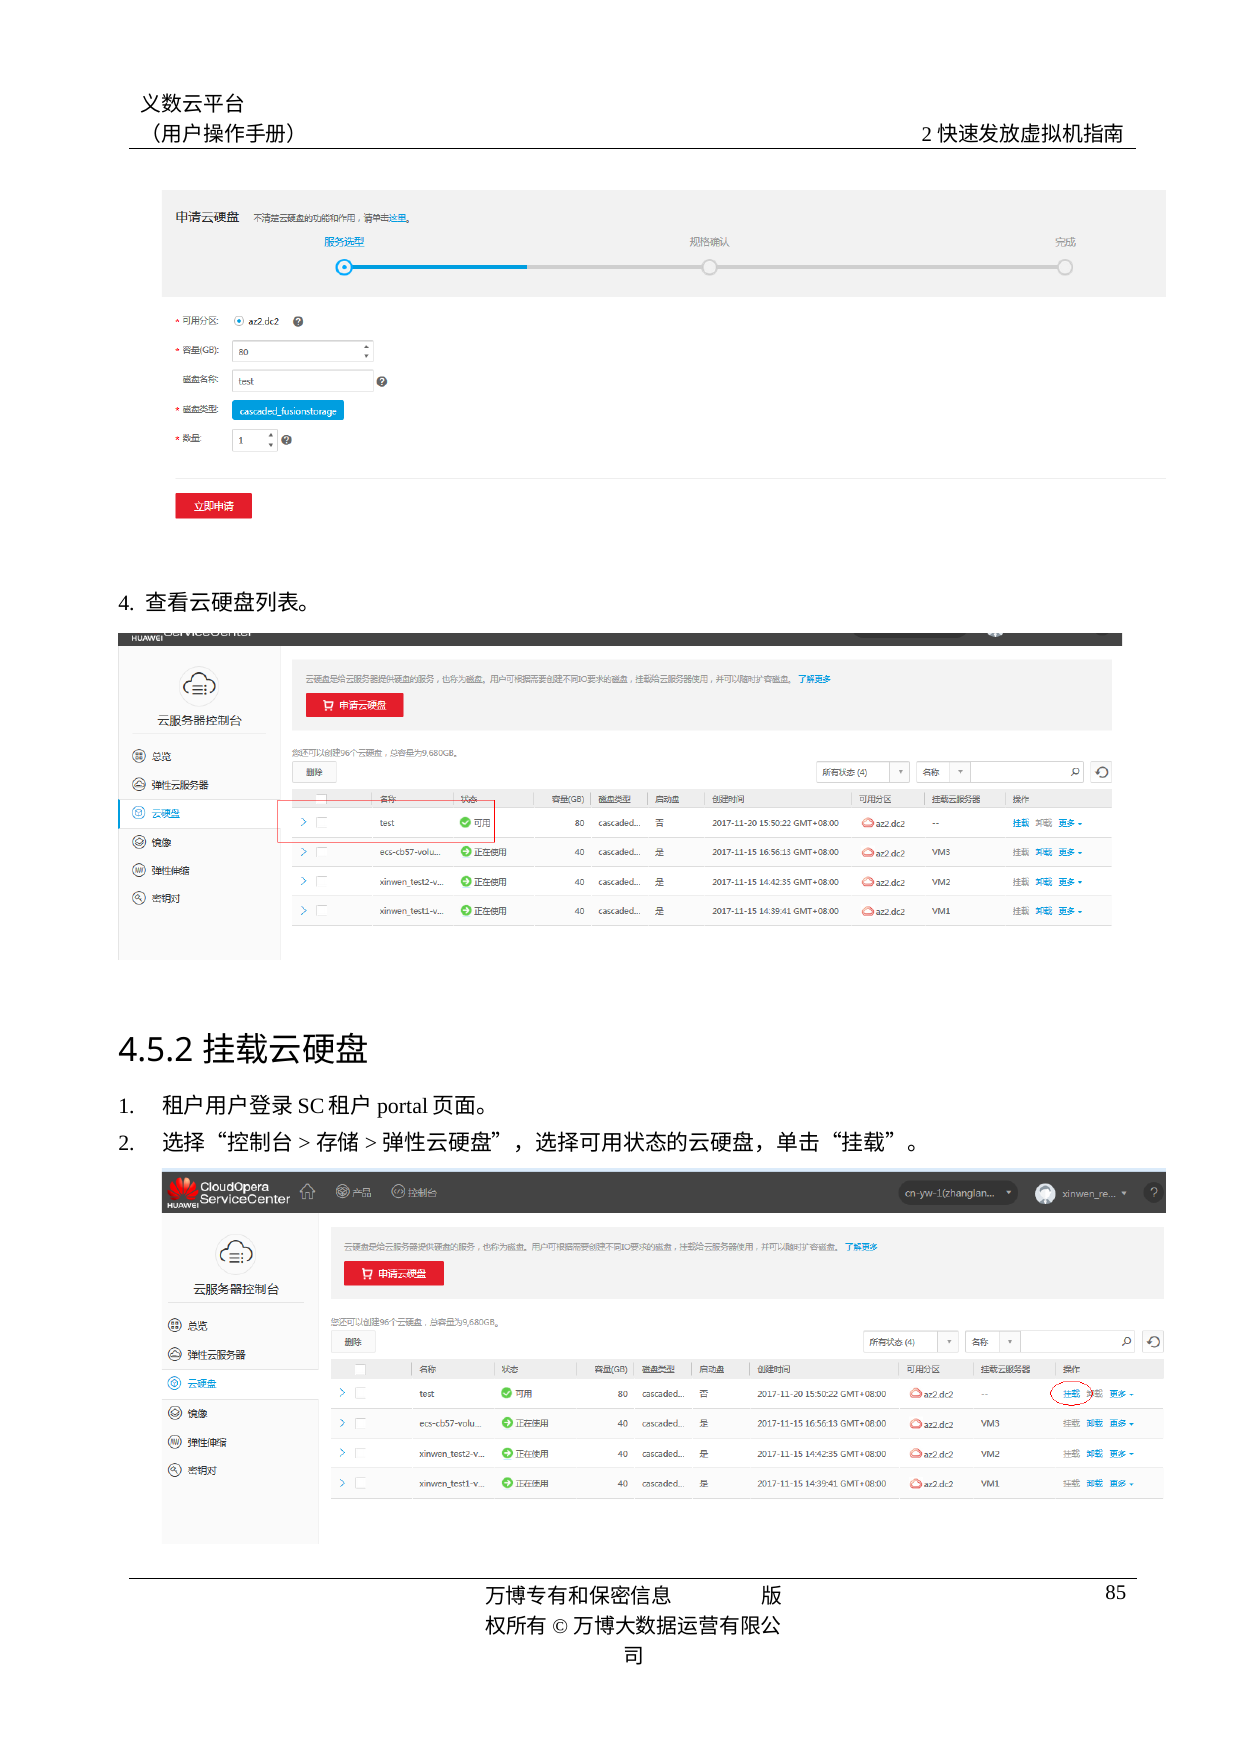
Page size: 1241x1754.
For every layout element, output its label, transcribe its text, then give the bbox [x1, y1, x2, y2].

subtitle 挂载云硬盘 [118, 1023, 1122, 1071]
list 租户用户登录SC租户portal页面。 [118, 1088, 1122, 1120]
text 4. 查看云硬盘列表。 [118, 585, 1122, 617]
picture [118, 633, 1123, 960]
picture [161, 190, 1166, 556]
list 选择“控制台 > 存储 > 弹性云硬盘”，选择可用状态的云硬盘，单击“挂载”。 [118, 1124, 1122, 1157]
picture [161, 1168, 1166, 1544]
